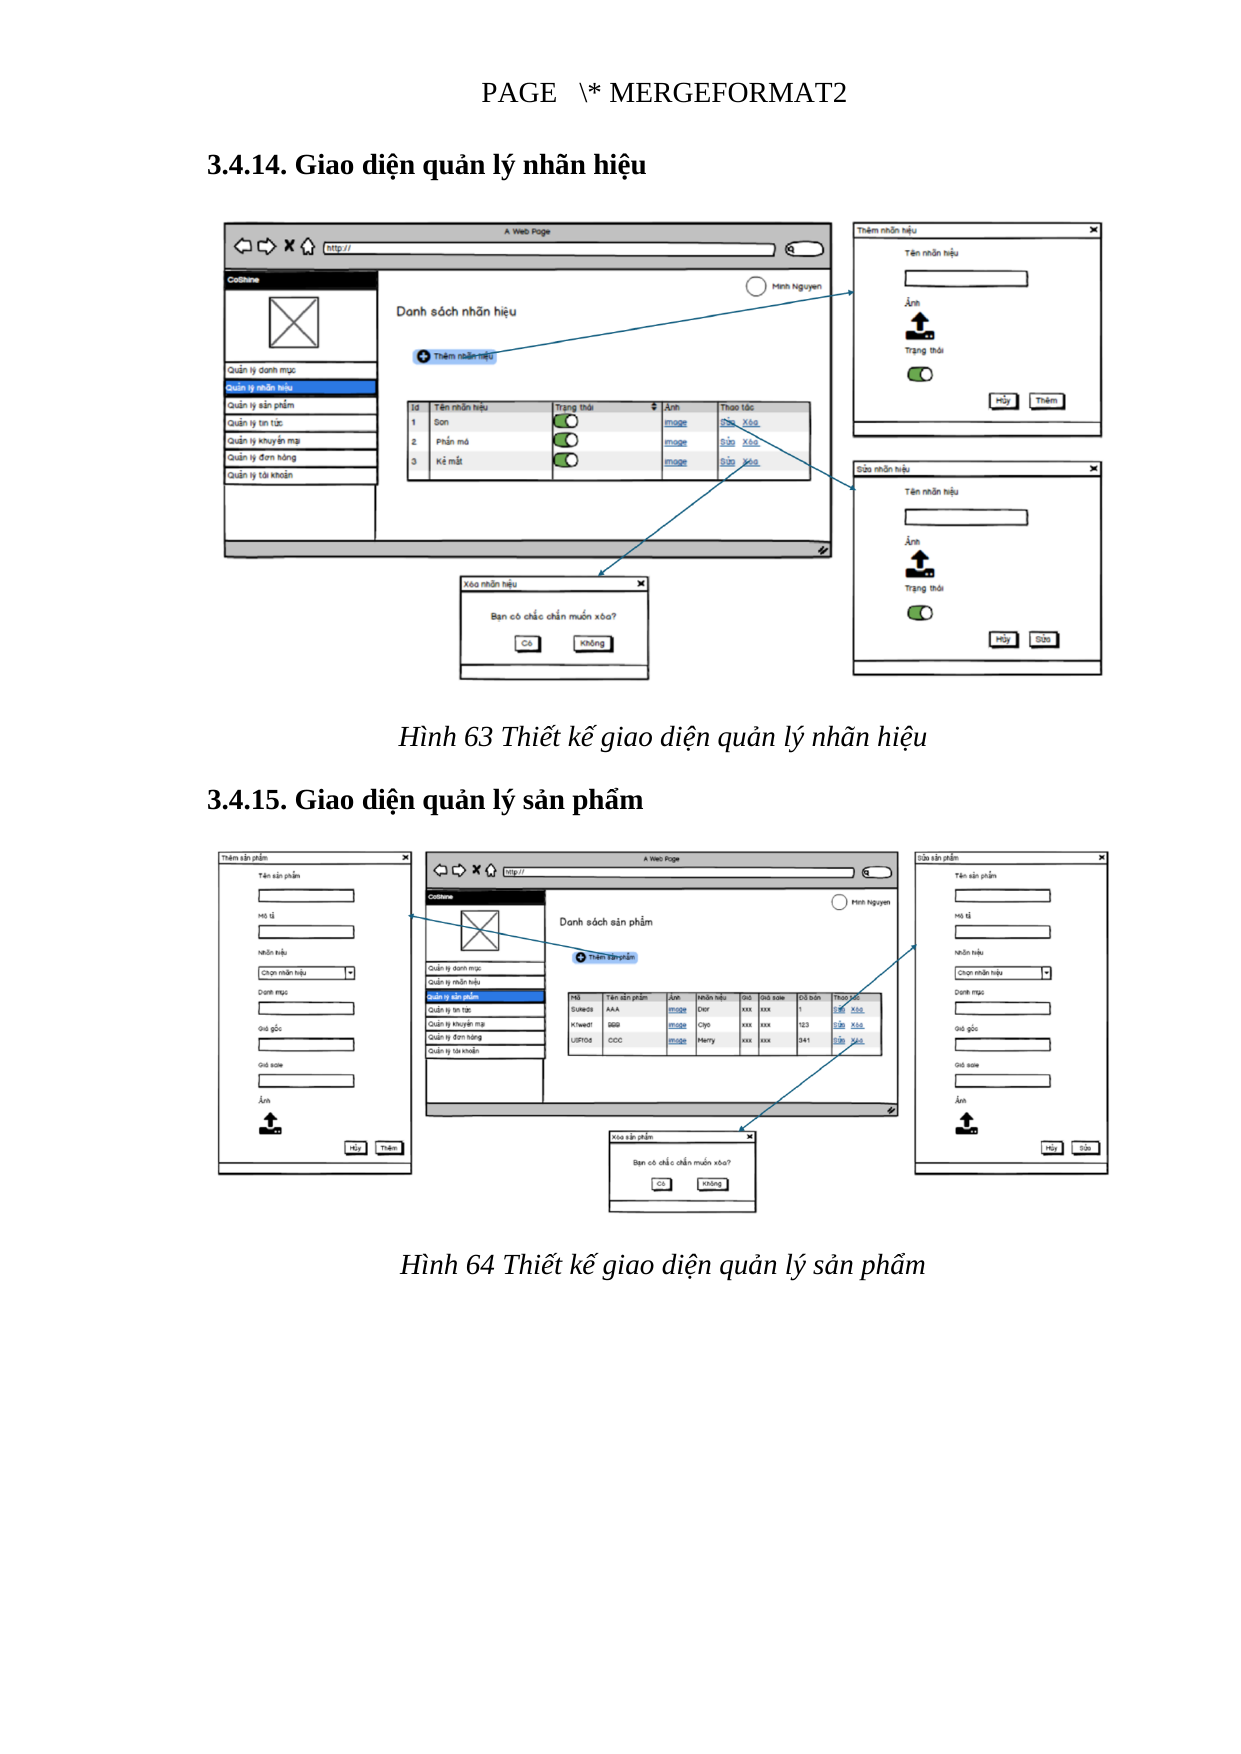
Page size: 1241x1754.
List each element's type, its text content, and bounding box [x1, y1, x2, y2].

text Hình 64 Thiết kế giao diện quản lý sản phẩm [207, 1247, 1122, 1281]
subtitle Giao diện quản lý sản phẩm [207, 782, 1122, 816]
picture [206, 845, 1121, 1218]
picture [206, 209, 1122, 691]
text Hình 63 Thiết kế giao diện quản lý nhãn hiệu [207, 719, 1122, 753]
subtitle Giao diện quản lý nhãn hiệu [207, 147, 1122, 181]
